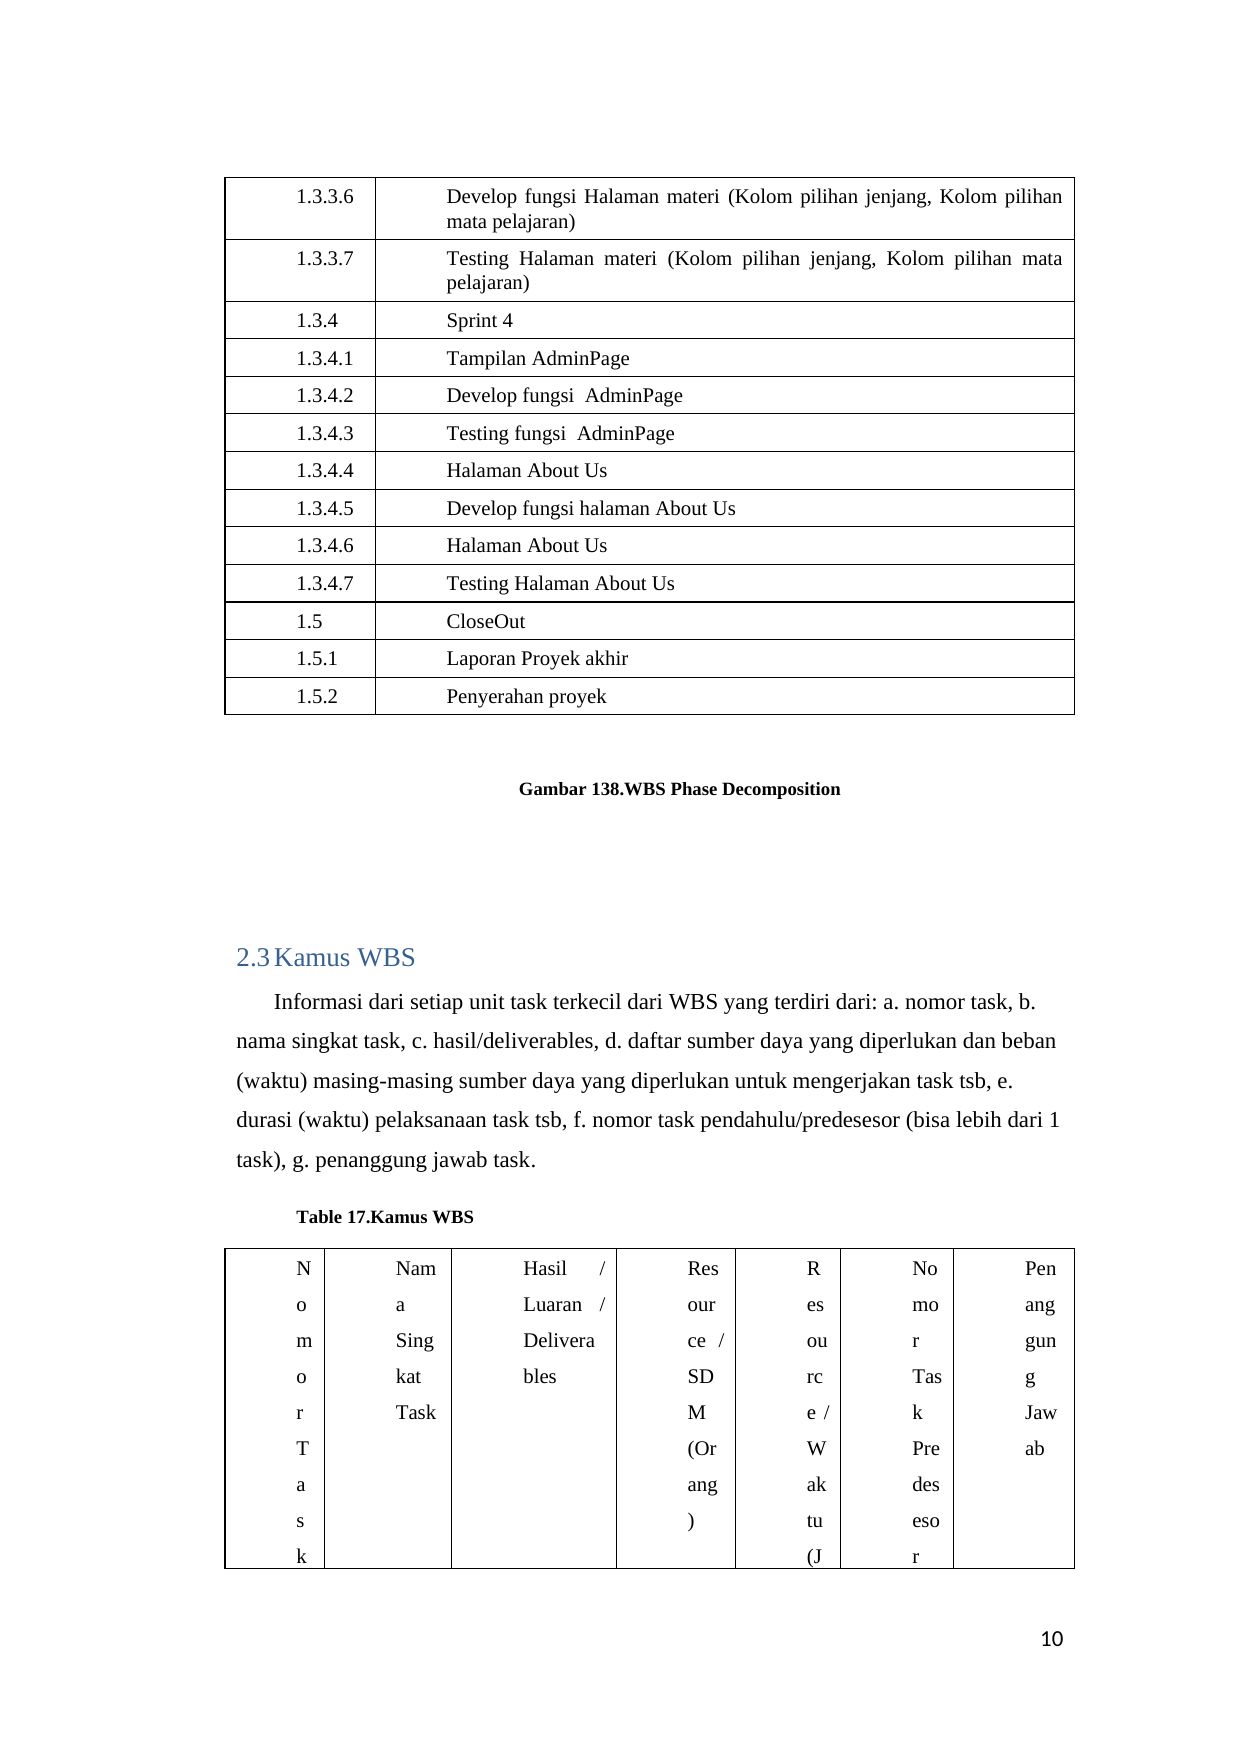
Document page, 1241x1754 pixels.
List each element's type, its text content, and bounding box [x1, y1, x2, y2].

table_cell 1.3.4.6 [226, 527, 375, 564]
table_cell 1.3.4.4 [226, 452, 375, 488]
text Informasi dari setiap unit task terkecil dari WBS yang terdiri dari: a. nomor task, b. nama singkat task, c. hasil/deliverables, d. daftar sumber daya yang diperlukan dan beban (waktu) masing-masing sumber daya yang diperlukan untuk mengerjakan task tsb, e. durasi (waktu) pelaksanaan task tsb, f. nomor task pendahulu/predesesor (bisa lebih dari 1 task), g. penanggung jawab task. [236, 988, 1063, 1172]
table_cell Develop fungsi Halaman materi (Kolom pilihan jenjang, Kolom pilihan mata pelajaran) [376, 178, 1074, 239]
table_cell 1.3.4.1 [226, 339, 375, 376]
table_cell Testing fungsi AdminPage [376, 414, 1074, 451]
table_cell Sprint 4 [376, 302, 1074, 338]
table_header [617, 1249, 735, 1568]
table_cell Halaman About Us [376, 527, 1074, 564]
table_cell Laporan Proyek akhir [376, 640, 1074, 677]
table_cell Tampilan AdminPage [376, 339, 1074, 376]
table_cell Testing Halaman About Us [376, 565, 1074, 601]
table_cell 1.5 [226, 603, 375, 639]
table_cell 1.3.4.7 [226, 565, 375, 601]
table_cell 1.3.4 [226, 302, 375, 338]
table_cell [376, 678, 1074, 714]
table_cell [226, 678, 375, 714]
table_cell 1.3.3.6 [226, 178, 375, 239]
table_cell Develop fungsi AdminPage [376, 377, 1074, 413]
table_cell 1.3.4.5 [226, 490, 375, 526]
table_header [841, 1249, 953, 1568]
table_cell 1.5.1 [226, 640, 375, 677]
table_cell 1.3.4.3 [226, 414, 375, 451]
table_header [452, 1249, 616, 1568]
subtitle Kamus WBS [236, 941, 1063, 972]
table_cell Halaman About Us [376, 452, 1074, 488]
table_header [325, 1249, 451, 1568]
table_cell 1.3.4.2 [226, 377, 375, 413]
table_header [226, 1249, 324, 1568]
table_cell Testing Halaman materi (Kolom pilihan jenjang, Kolom pilihan mata pelajaran) [376, 240, 1074, 301]
table_cell Develop fungsi halaman About Us [376, 490, 1074, 526]
table_cell 1.3.3.7 [226, 240, 375, 301]
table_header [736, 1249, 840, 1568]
table_cell CloseOut [376, 603, 1074, 639]
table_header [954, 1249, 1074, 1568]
